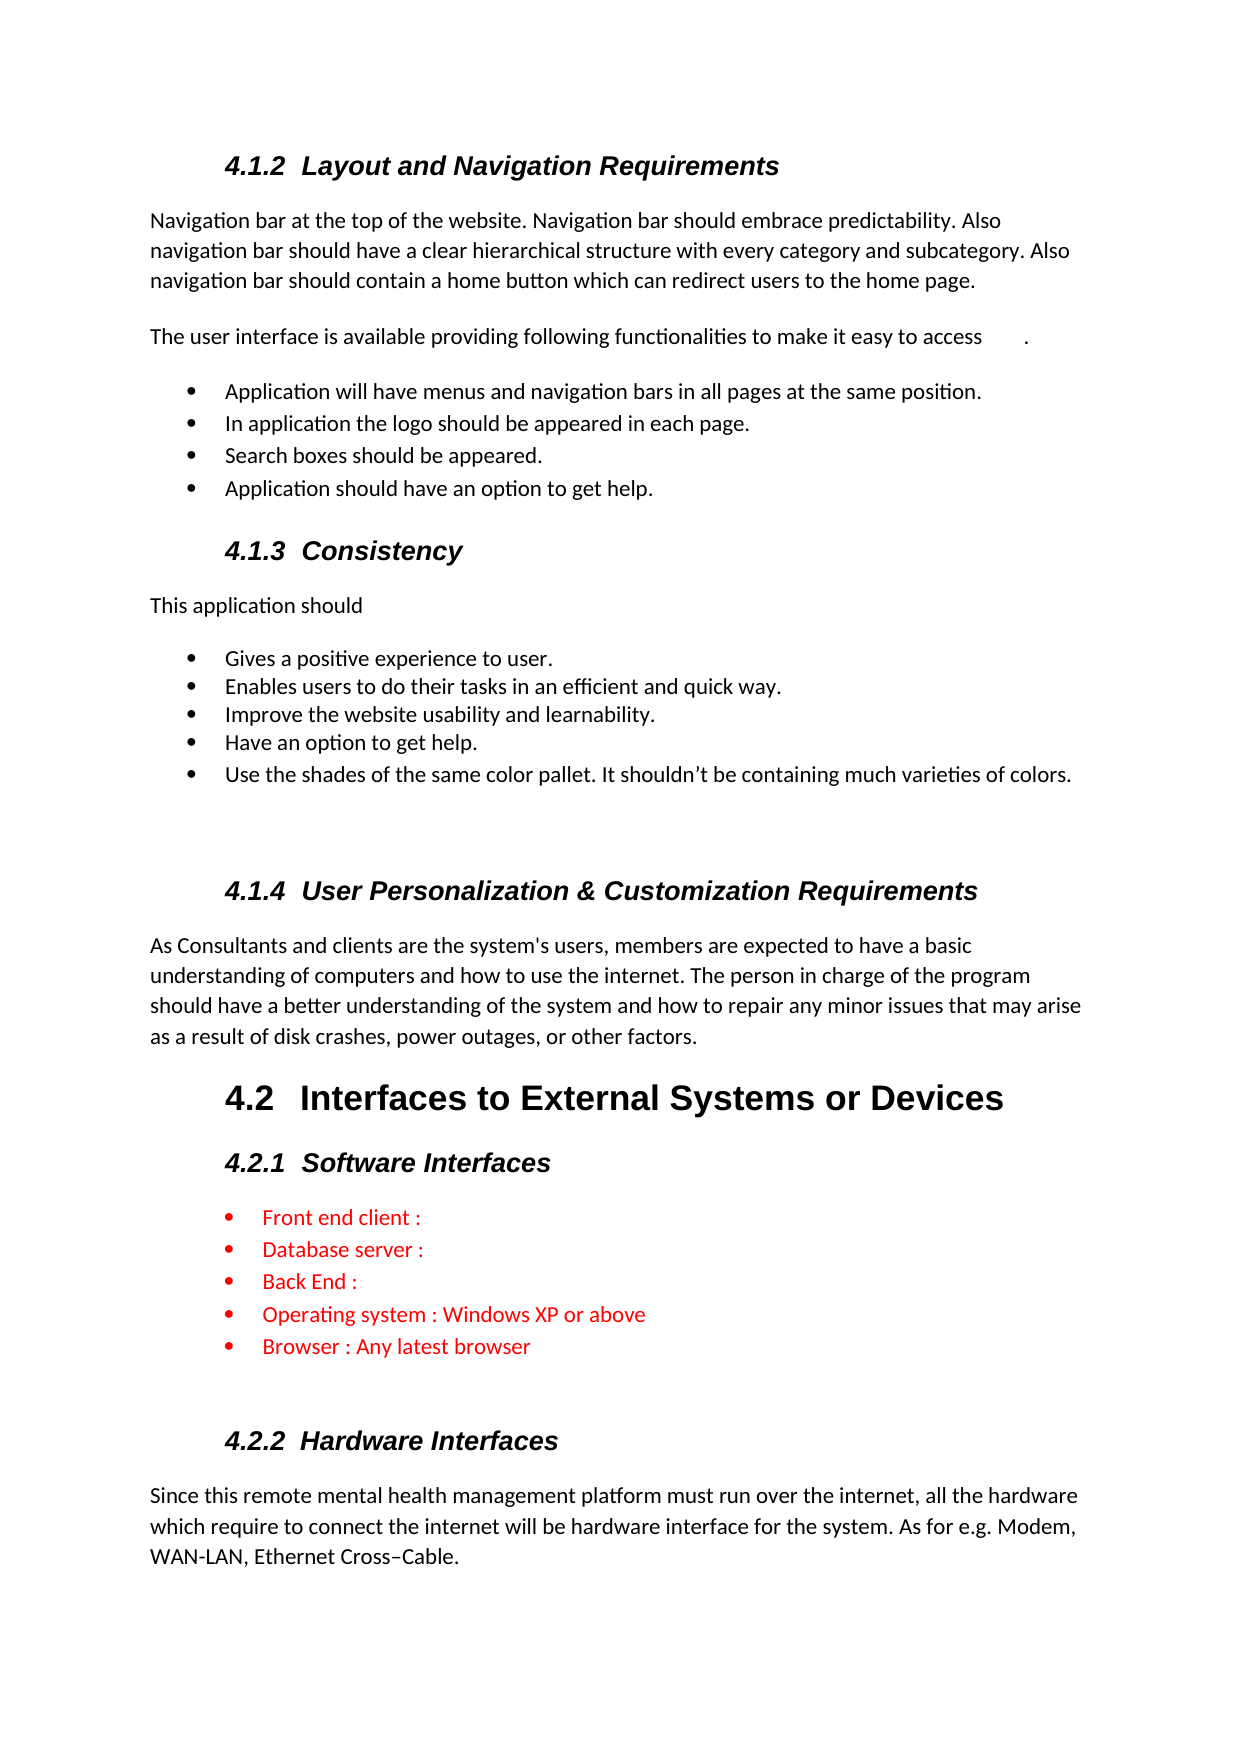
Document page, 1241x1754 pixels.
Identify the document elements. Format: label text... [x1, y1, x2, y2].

subtitle 4.1.3 Consistency [225, 535, 1090, 566]
list Search boxes should be appeared. [187, 441, 1090, 469]
list Enables users to do their tasks in an efficient and quick way. [187, 672, 1090, 700]
list Front end client : [225, 1203, 1090, 1231]
list Application will have menus and navigation bars in all pages at the same position. [187, 377, 1090, 405]
list Application should have an option to get help. [187, 474, 1090, 502]
subtitle 4.1.2 Layout and Navigation Requirements [225, 150, 1090, 181]
list Use the shades of the same color pallet. It shouldn’t be containing much varieties of colors. [187, 761, 1090, 788]
list Database server : [225, 1235, 1090, 1263]
list In application the logo should be appeared in each page. [187, 409, 1090, 437]
text Navigation bar at the top of the website. Navigation bar should embrace predictability. Also navigation bar should have a clear hierarchical structure with every category and subcategory. Also navigation bar should contain a home button which can redirect users to the home page. [150, 206, 1090, 295]
subtitle 4.2.2 Hardware Interfaces [225, 1425, 1090, 1457]
text As Consultants and clients are the system's users, members are expected to have a basic understanding of computers and how to use the internet. The person in charge of the program should have a better understanding of the system and how to repair any minor issues that may arise as a result of disk crashes, power outages, or other factors. [150, 931, 1090, 1050]
list Operating system : Windows XP or above [225, 1300, 1090, 1328]
list Browser : Any latest browser [225, 1332, 1090, 1360]
text Since this remote mental health management platform must run over the internet, all the hardware which require to connect the internet will be hardware interface for the system. As for e.g. Modem, WAN-LAN, Ethernet Cross–Cable. [150, 1482, 1090, 1570]
subtitle 4.2 Interfaces to External Systems or Devices [225, 1077, 1090, 1118]
list Back End : [225, 1267, 1090, 1296]
list Have an option to get help. [187, 728, 1090, 756]
list Improve the website usability and learnability. [187, 700, 1090, 728]
subtitle 4.2.1 Software Interfaces [225, 1147, 1090, 1178]
text The user interface is available providing following functionalities to make it easy to access . [150, 322, 1090, 350]
list Gives a positive experience to user. [187, 644, 1090, 672]
subtitle 4.1.4 User Personalization & Customization Requirements [225, 875, 1090, 906]
text This application should [150, 591, 1090, 619]
